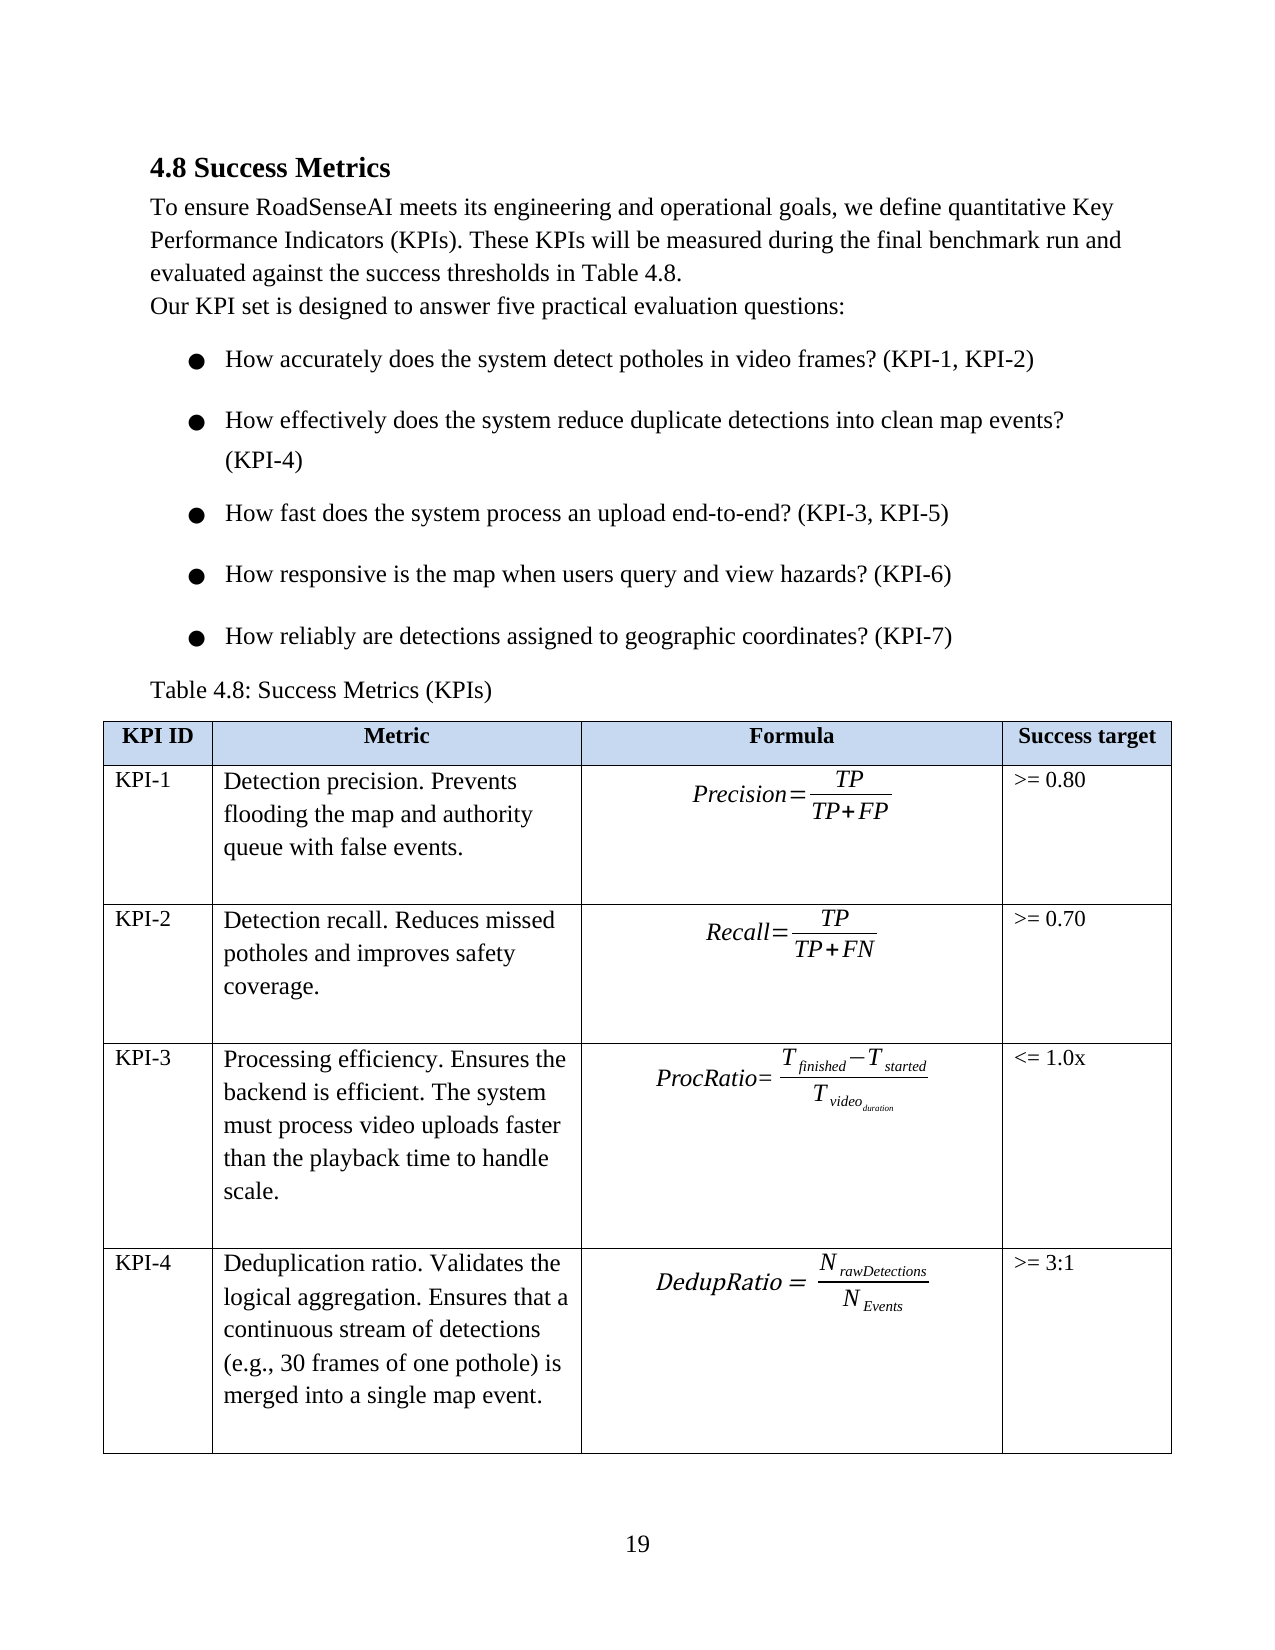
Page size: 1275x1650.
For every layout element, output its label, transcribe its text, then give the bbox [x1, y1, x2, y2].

table_cell = [582, 1044, 1002, 1247]
table_cell KPI-2 [104, 905, 212, 1043]
table_cell Detection precision. Prevents flooding the map and authority queue with false events. [213, 766, 581, 904]
table_cell KPI-1 [104, 766, 212, 904]
table_cell [582, 905, 1002, 1043]
text Table 4.8: Success Metrics (KPIs) [150, 675, 1125, 704]
table_cell KPI-4 [104, 1249, 212, 1452]
table_cell >= 3:1 [1003, 1249, 1171, 1452]
table_header Formula [582, 722, 1002, 765]
table_cell >= 0.80 [1003, 766, 1171, 904]
list How responsive is the map when users query and view hazards? (KPI-6) [187, 552, 1125, 595]
table_cell DedupRatio = [582, 1249, 1002, 1452]
table_header Success target [1003, 722, 1171, 765]
text To ensure RoadSenseAI meets its engineering and operational goals, we define quantitative Key Performance Indicators (KPIs). These KPIs will be measured during the final benchmark run and evaluated against the success thresholds in Table 4.8. Our KPI set is designed to answer five practical evaluation questions: [150, 192, 1125, 320]
table_cell >= 0.70 [1003, 905, 1171, 1043]
table_cell [582, 766, 1002, 904]
list How reliably are detections assigned to geographic coordinates? (KPI-7) [187, 614, 1125, 656]
table_cell Detection recall. Reduces missed potholes and improves safety coverage. [213, 905, 581, 1043]
table_cell Deduplication ratio. Validates the logical aggregation. Ensures that a continuous stream of detections (e.g., 30 frames of one pothole) is merged into a single map event. [213, 1249, 581, 1452]
table_header KPI ID [104, 722, 212, 765]
table_cell KPI-3 [104, 1044, 212, 1247]
list How effectively does the system reduce duplicate detections into clean map events? (KPI-4) [187, 398, 1125, 474]
table_cell Processing efficiency. Ensures the backend is efficient. The system must process video uploads faster than the playback time to handle scale. [213, 1044, 581, 1247]
table_cell <= 1.0x [1003, 1044, 1171, 1247]
list How fast does the system process an upload end-to-end? (KPI-3, KPI-5) [187, 491, 1125, 533]
table_header Metric [213, 722, 581, 765]
list How accurately does the system detect potholes in video frames? (KPI-1, KPI-2) [187, 336, 1125, 379]
subtitle 4.8 Success Metrics [150, 150, 1125, 183]
